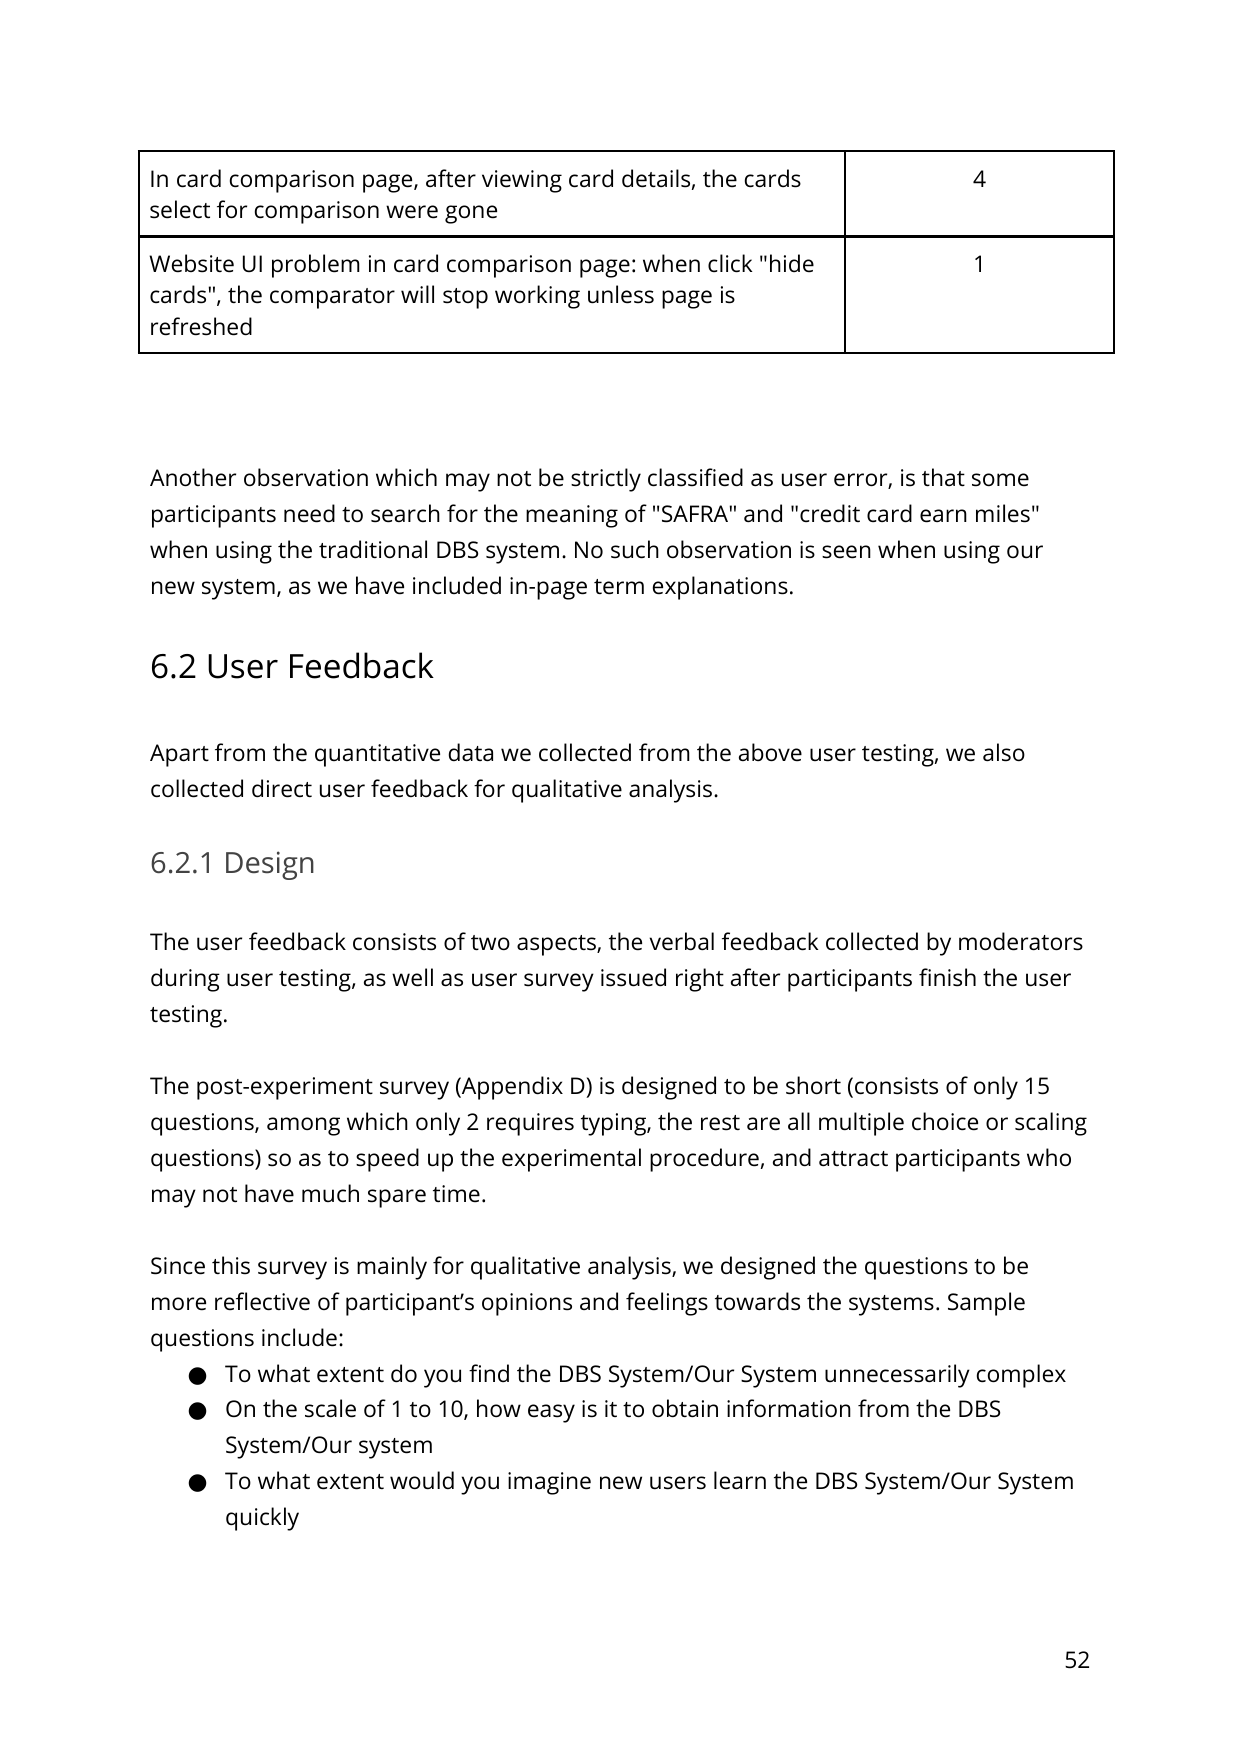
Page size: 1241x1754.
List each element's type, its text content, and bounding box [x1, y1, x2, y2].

text Another observation which may not be strictly classified as user error, is that some participants need to search for the meaning of "SAFRA" and "credit card earn miles" when using the traditional DBS system. No such observation is seen when using our new system, as we have included in-page term explanations. [150, 462, 1090, 601]
text Since this survey is mainly for qualitative analysis, we designed the questions to be more reflective of participant’s opinions and feelings towards the systems. Sample questions include: [150, 1250, 1090, 1353]
list To what extent do you find the DBS System/Our System unnecessarily complex [187, 1357, 1090, 1389]
table_cell 4 [846, 152, 1113, 235]
subtitle 6.2 User Feedback [150, 643, 1090, 689]
table_cell In card comparison page, after viewing card details, the cards select for comparison were gone [140, 152, 844, 235]
list To what extent would you imagine new users learn the DBS System/Our System quickly [187, 1465, 1090, 1532]
text Apart from the quantitative data we collected from the above user testing, we also collected direct user feedback for qualitative analysis. [150, 737, 1090, 804]
text The post-experiment survey (Appendix D) is designed to be short (consists of only 15 questions, among which only 2 requires typing, the rest are all multiple choice or scaling questions) so as to speed up the experimental procedure, and attract participants who may not have much spare time. [150, 1070, 1090, 1209]
subtitle 6.2.1 Design [150, 842, 1090, 882]
table_cell 1 [846, 238, 1113, 352]
table_cell Website UI problem in card comparison page: when click "hide cards", the comparator will stop working unless page is refreshed [140, 238, 844, 352]
text The user feedback consists of two aspects, the verbal feedback collected by moderators during user testing, as well as user survey issued right after participants finish the user testing. [150, 926, 1090, 1029]
list On the scale of 1 to 10, how easy is it to obtain information from the DBS System/Our system [187, 1393, 1090, 1461]
